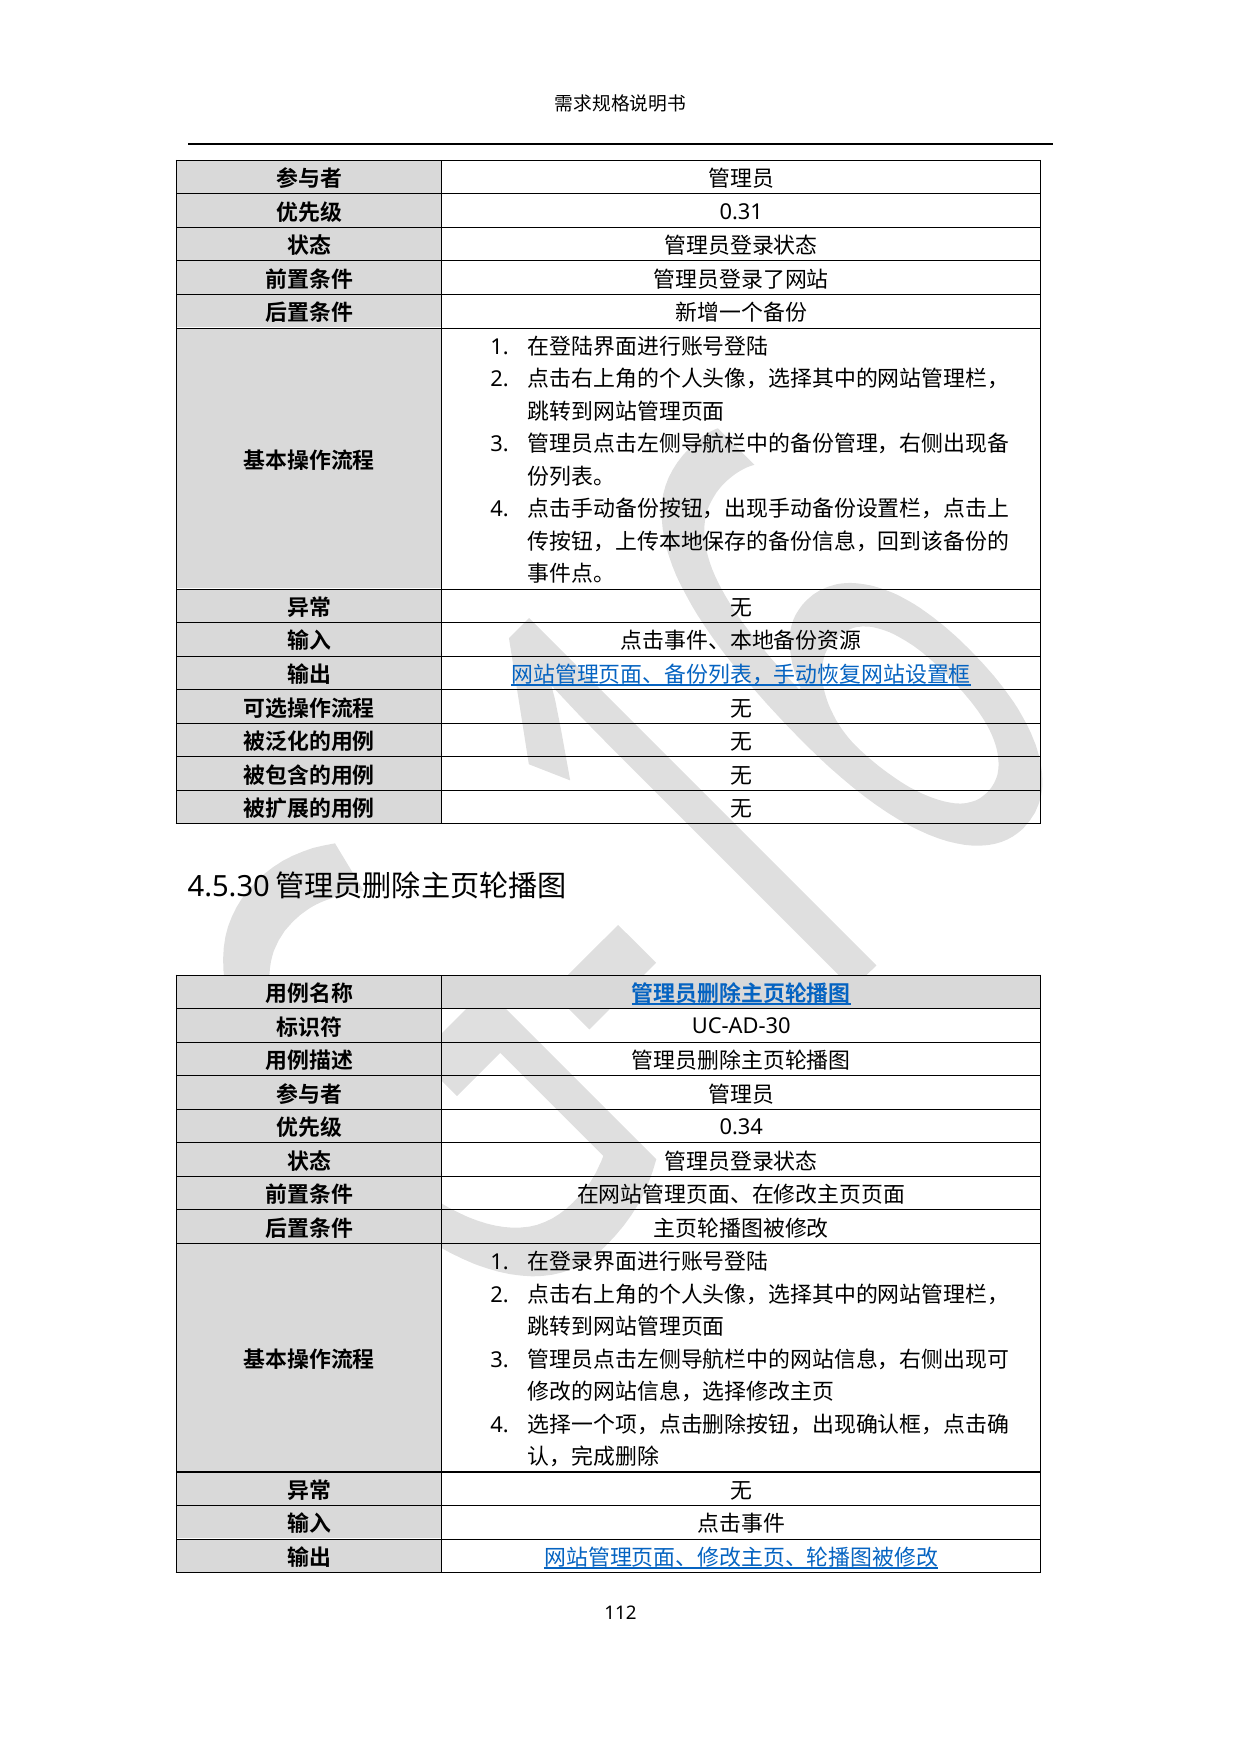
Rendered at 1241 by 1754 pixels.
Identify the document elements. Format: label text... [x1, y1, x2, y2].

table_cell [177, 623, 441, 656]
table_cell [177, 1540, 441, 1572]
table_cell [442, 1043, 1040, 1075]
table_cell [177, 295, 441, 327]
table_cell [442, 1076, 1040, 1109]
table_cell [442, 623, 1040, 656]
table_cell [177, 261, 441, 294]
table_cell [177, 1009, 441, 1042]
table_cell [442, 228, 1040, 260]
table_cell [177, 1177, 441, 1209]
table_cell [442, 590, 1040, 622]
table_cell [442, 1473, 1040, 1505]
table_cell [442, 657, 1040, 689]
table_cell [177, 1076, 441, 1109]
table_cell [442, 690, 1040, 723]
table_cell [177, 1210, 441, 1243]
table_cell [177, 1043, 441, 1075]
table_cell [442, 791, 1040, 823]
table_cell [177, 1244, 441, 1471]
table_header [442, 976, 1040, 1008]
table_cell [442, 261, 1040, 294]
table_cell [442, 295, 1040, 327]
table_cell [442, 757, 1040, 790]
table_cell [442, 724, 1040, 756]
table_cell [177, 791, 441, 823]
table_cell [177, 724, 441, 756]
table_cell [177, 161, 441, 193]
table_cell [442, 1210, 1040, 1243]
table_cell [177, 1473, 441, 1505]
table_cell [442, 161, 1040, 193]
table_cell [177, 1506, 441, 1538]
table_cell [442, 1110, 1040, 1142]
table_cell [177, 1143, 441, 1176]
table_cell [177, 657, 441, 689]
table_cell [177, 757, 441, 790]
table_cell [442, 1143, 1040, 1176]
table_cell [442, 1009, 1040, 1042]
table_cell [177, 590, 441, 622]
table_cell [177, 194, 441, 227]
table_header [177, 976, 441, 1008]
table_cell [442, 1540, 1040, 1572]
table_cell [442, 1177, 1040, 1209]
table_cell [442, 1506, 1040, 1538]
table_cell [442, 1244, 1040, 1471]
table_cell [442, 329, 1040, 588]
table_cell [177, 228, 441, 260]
subtitle 管理员删除主页轮播图 [187, 851, 1053, 916]
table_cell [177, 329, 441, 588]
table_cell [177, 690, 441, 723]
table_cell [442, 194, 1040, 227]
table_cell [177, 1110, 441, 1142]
